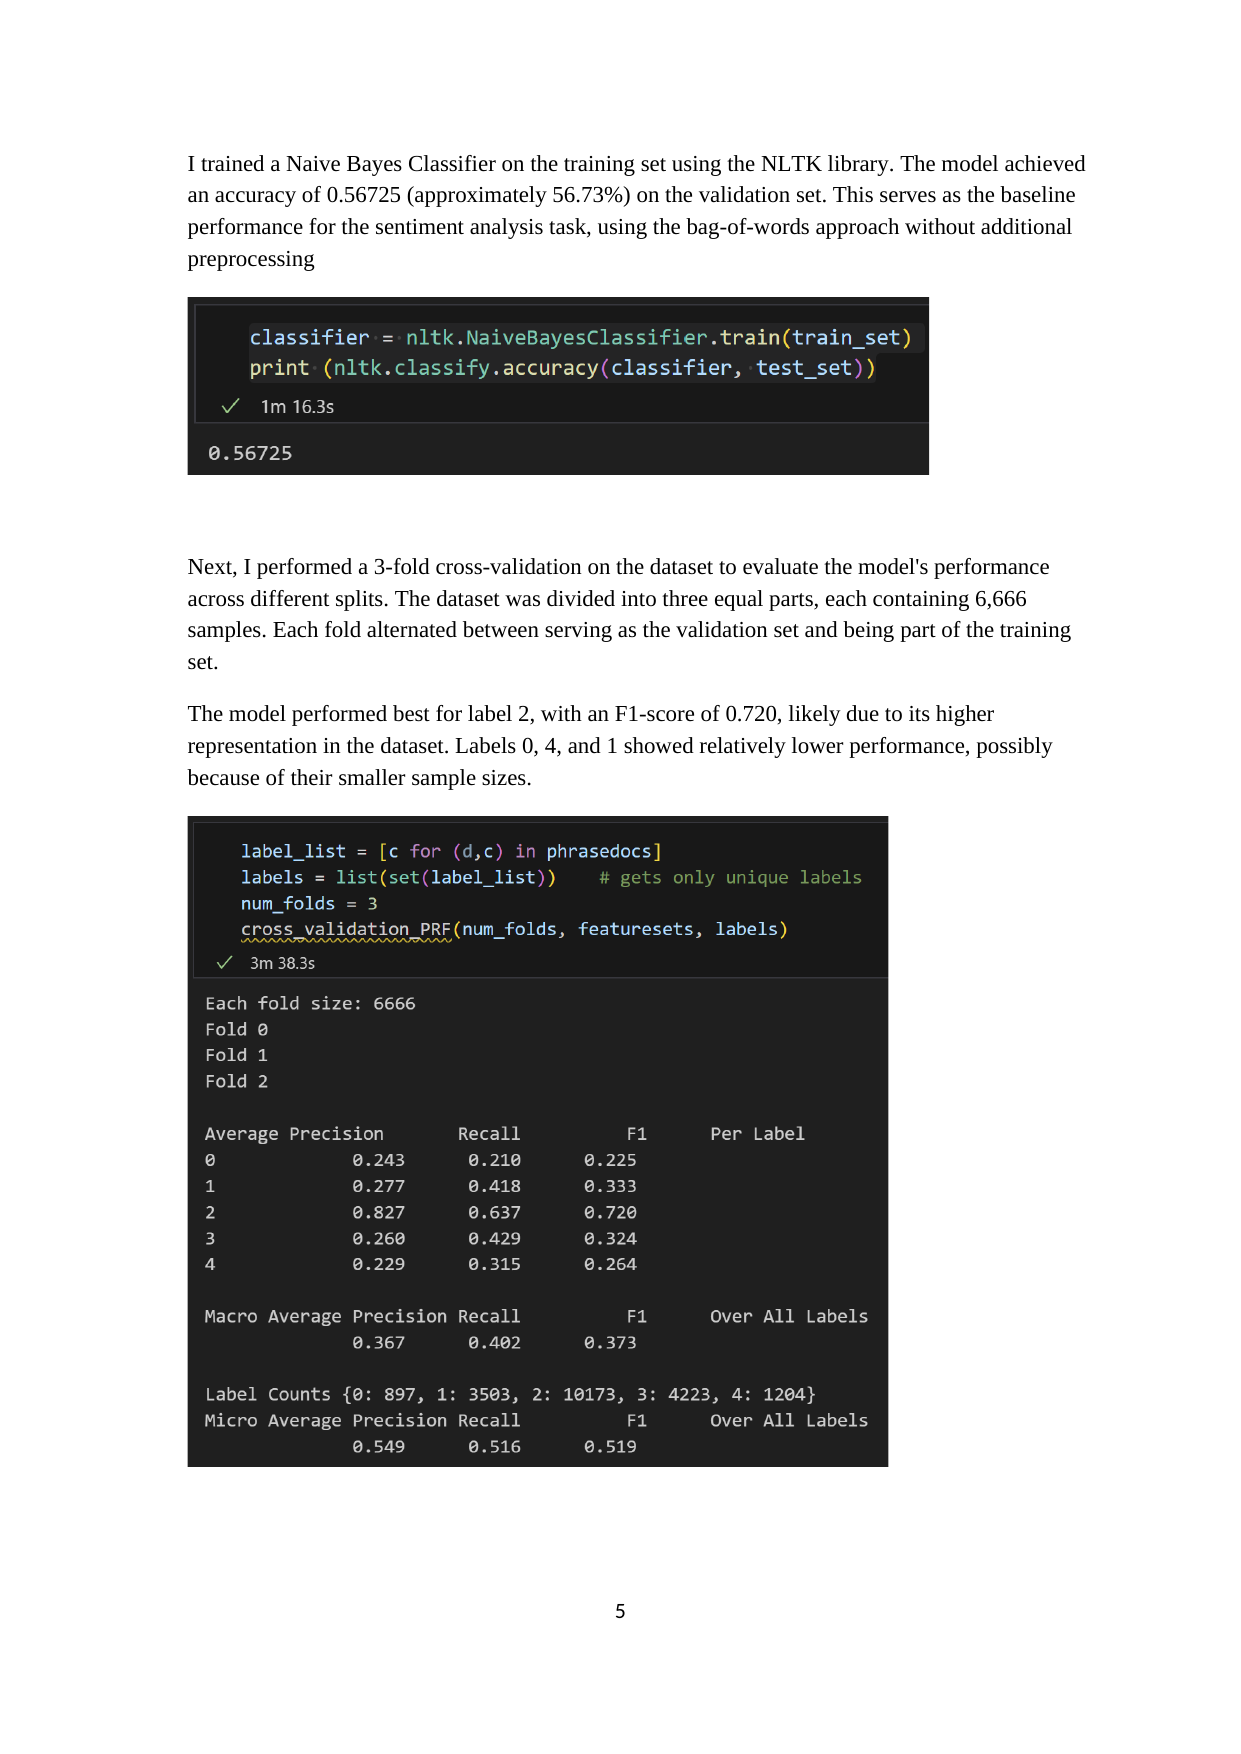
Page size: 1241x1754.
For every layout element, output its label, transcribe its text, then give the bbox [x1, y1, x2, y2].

picture [187, 816, 889, 1467]
text I trained a Naive Bayes Classifier on the training set using the NLTK library. The model achieved an accuracy of 0.56725 (approximately 56.73%) on the validation set. This serves as the baseline performance for the sentiment analysis task, using the bag-of-words approach without additional preprocessing [187, 150, 1090, 271]
picture [187, 297, 930, 475]
text Next, I performed a 3-fold cross-validation on the dataset to evaluate the model's performance across different splits. The dataset was divided into three equal parts, each containing 6,666 samples. Each fold alternated between serving as the validation set and being part of the training set. [187, 553, 1090, 674]
text The model performed best for label 2, with an F1-score of 0.720, likely due to its higher representation in the dataset. Labels 0, 4, and 1 showed relatively lower performance, possibly because of their smaller sample sizes. [187, 701, 1090, 790]
